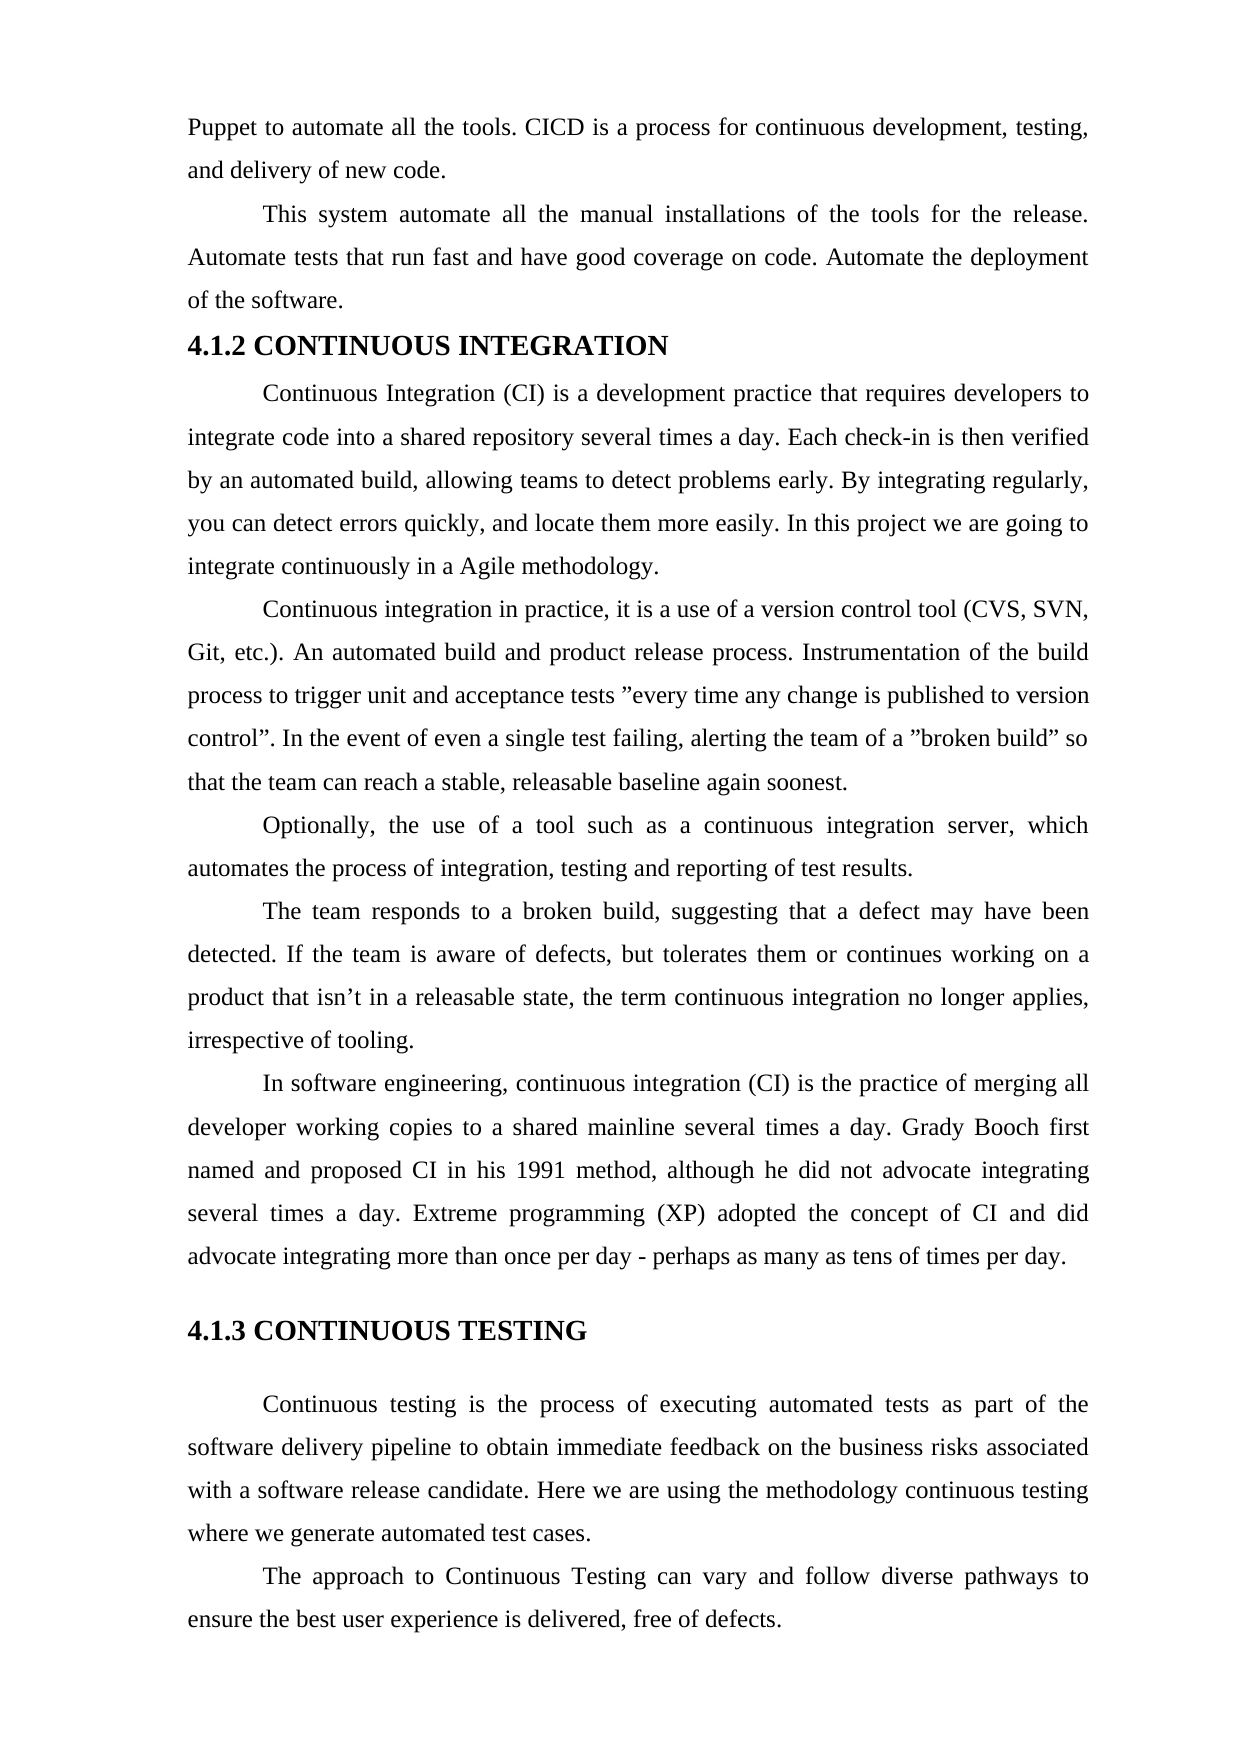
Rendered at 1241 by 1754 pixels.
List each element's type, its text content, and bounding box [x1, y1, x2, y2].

text This system automate all the manual installations of the tools for the release. Automate tests that run fast and have good coverage on code. Automate the deployment of the software. [187, 199, 1090, 314]
text Continuous Integration (CI) is a development practice that requires developers to integrate code into a shared repository several times a day. Each check-in is then verified by an automated build, allowing teams to detect problems early. By integrating regularly, you can detect errors quickly, and locate them more easily. In this project we are going to integrate continuously in a Agile methodology. [187, 378, 1090, 580]
text The team responds to a broken build, suggesting that a defect may have been detected. If the team is aware of defects, but tolerates them or continues working on a product that isn’t in a releasable state, the term continuous integration no longer applies, irrespective of tooling. [187, 896, 1090, 1054]
text 4.1.3 CONTINUOUS TESTING [187, 1313, 1090, 1346]
text Continuous testing is the process of executing automated tests as part of the software delivery pipeline to obtain immediate feedback on the business risks associated with a software release candidate. Here we are using the methodology continuous testing where we generate automated test cases. [187, 1389, 1090, 1547]
text In software engineering, continuous integration (CI) is the practice of merging all developer working copies to a shared mainline several times a day. Grady Booch first named and proposed CI in his 1991 method, although he did not advocate integrating several times a day. Extreme programming (XP) adopted the concept of CI and did advocate integrating more than once per day - perhaps as many as tens of times per day. [187, 1068, 1090, 1270]
text The approach to Continuous Testing can vary and follow diverse pathways to ensure the best user experience is delivered, free of defects. [187, 1561, 1090, 1633]
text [187, 112, 1090, 184]
text 4.1.2 CONTINUOUS INTEGRATION [187, 328, 1090, 362]
text Optionally, the use of a tool such as a continuous integration server, which automates the process of integration, testing and reporting of test results. [187, 810, 1090, 882]
text Continuous integration in practice, it is a use of a version control tool (CVS, SVN, Git, etc.). An automated build and product release process. Instrumentation of the build process to trigger unit and acceptance tests ”every time any change is published to version control”. In the event of even a single test failing, alerting the team of a ”broken build” so that the team can reach a stable, releasable baseline again soonest. [187, 594, 1090, 795]
